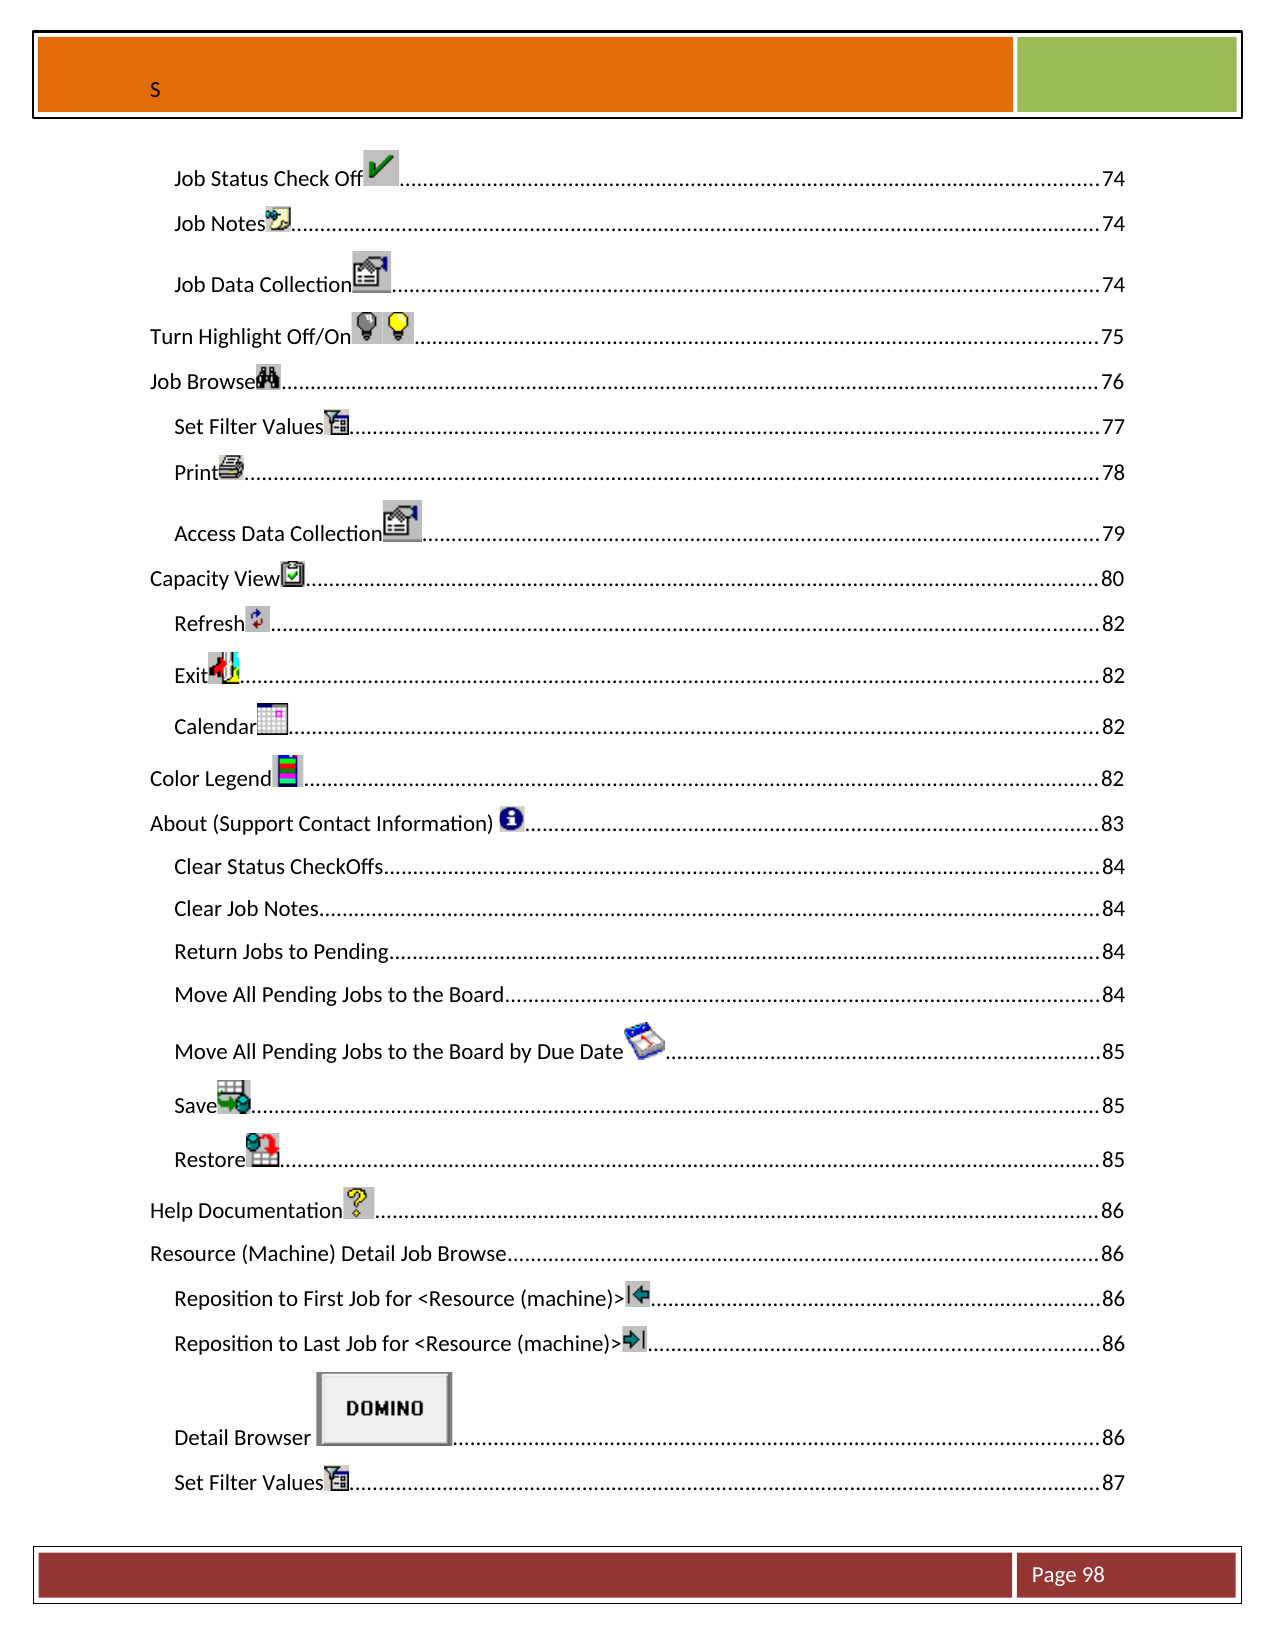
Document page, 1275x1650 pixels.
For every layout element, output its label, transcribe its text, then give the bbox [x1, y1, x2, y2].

picture [323, 1465, 349, 1491]
picture [316, 1372, 453, 1446]
picture [624, 1022, 665, 1060]
text Turn Highlight Off/On 75 [150, 313, 1125, 350]
picture [622, 1326, 648, 1352]
text Help Documentation 86 [150, 1187, 1125, 1224]
text Job Data Collection 74 [173, 252, 1125, 298]
text Clear Job Notes 84 [173, 894, 1125, 922]
text Color Legend 82 [150, 755, 1125, 792]
picture [625, 1281, 651, 1307]
picture [323, 409, 349, 435]
picture [352, 251, 392, 293]
picture [382, 500, 422, 542]
picture [246, 1133, 280, 1167]
picture [499, 806, 525, 832]
text About (Support Contact Information) 83 [150, 807, 1125, 837]
text Set Filter Values 77 [173, 410, 1125, 440]
text Reposition to Last Job for <Resource (machine)> 86 [173, 1327, 1125, 1357]
text Set Filter Values 87 [173, 1466, 1125, 1496]
text Detail Browser 86 [173, 1372, 1125, 1451]
text Reposition to First Job for <Resource (machine)> 86 [173, 1281, 1125, 1312]
text Print 78 [173, 455, 1125, 486]
text Move All Pending Jobs to the Board by Due Date 85 [173, 1022, 1125, 1066]
text Job Status Check Off 74 [173, 150, 1125, 192]
text Save 85 [173, 1080, 1125, 1119]
text Clear Status CheckOffs 84 [173, 852, 1125, 880]
picture [343, 1187, 375, 1219]
picture [218, 455, 244, 480]
picture [265, 206, 291, 232]
text Return Jobs to Pending 84 [173, 937, 1125, 965]
text Capacity View 80 [150, 562, 1125, 592]
text Job Notes 74 [173, 206, 1125, 237]
picture [217, 1080, 251, 1114]
text Refresh 82 [173, 607, 1125, 637]
text Calendar 82 [173, 704, 1125, 740]
picture [245, 606, 271, 632]
text Job Browse 76 [150, 364, 1125, 395]
picture [208, 652, 240, 684]
picture [280, 561, 306, 587]
picture [363, 150, 400, 186]
text Move All Pending Jobs to the Board 84 [173, 980, 1125, 1008]
text Resource (Machine) Detail Job Browse 86 [150, 1239, 1125, 1267]
text Restore 85 [173, 1134, 1125, 1173]
text Access Data Collection 79 [173, 500, 1125, 547]
picture [272, 755, 304, 787]
picture [257, 703, 289, 735]
picture [351, 312, 414, 344]
text Exit 82 [173, 652, 1125, 689]
picture [256, 364, 281, 390]
